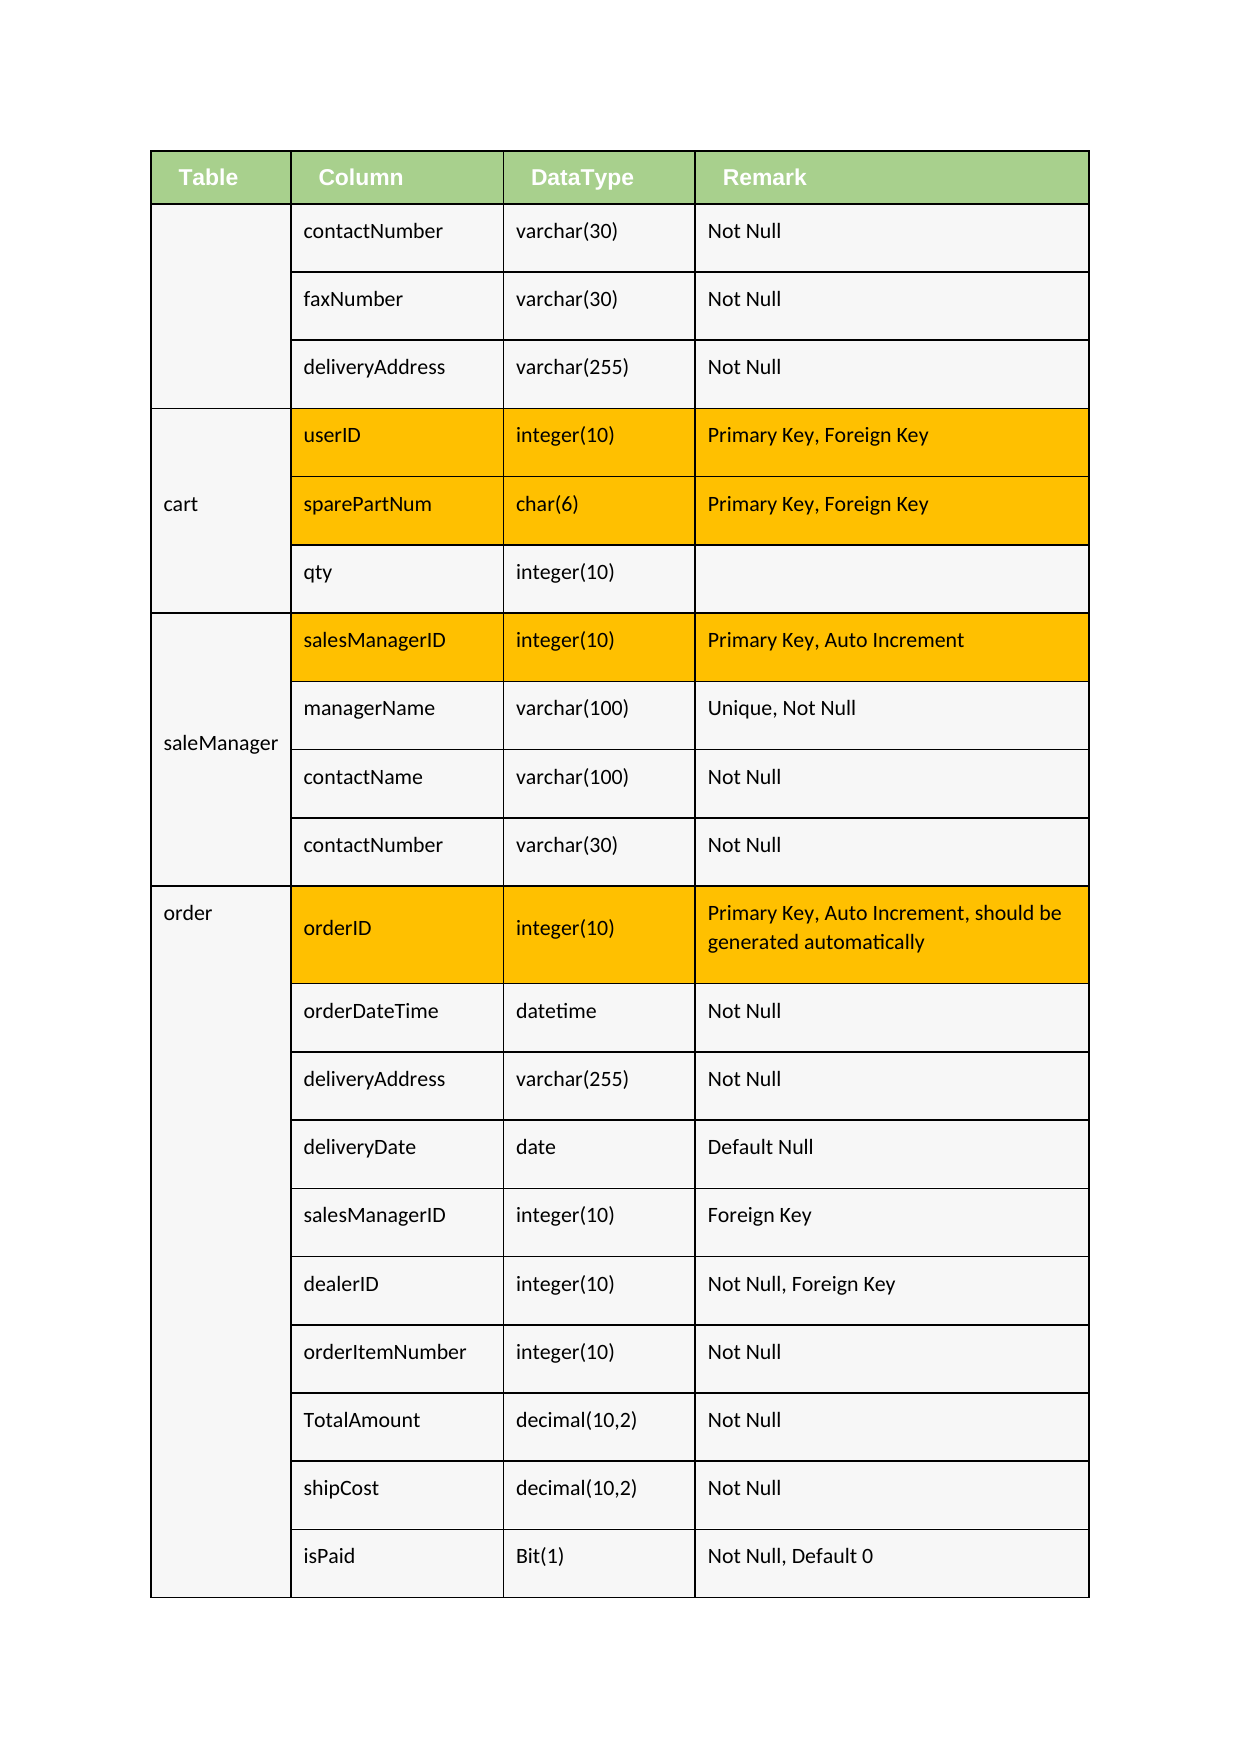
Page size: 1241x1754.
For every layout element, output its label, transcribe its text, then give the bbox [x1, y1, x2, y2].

table_cell isPaid [292, 1530, 503, 1597]
table_cell integer(10) [504, 546, 694, 612]
table_cell order [152, 887, 290, 1597]
table_cell deliveryAddress [292, 341, 503, 408]
table_cell varchar(100) [504, 750, 694, 817]
table_cell Bit(1) [504, 1530, 694, 1597]
table_cell Not Null [696, 341, 1088, 408]
table_cell Not Null [696, 273, 1088, 339]
table_cell char(6) [504, 477, 694, 544]
table_cell Primary Key, Auto Increment [696, 614, 1088, 681]
table_cell integer(10) [504, 1189, 694, 1256]
table_cell Not Null [696, 750, 1088, 817]
table_cell qty [292, 546, 503, 612]
table_cell varchar(100) [504, 682, 694, 749]
table_cell Primary Key, Foreign Key [696, 477, 1088, 544]
table_cell integer(10) [504, 1257, 694, 1324]
table_header DataType [504, 152, 694, 203]
table_cell dealerID [292, 1257, 503, 1324]
table_cell contactName [292, 750, 503, 817]
table_cell userID [292, 409, 503, 476]
table_cell contactNumber [292, 819, 503, 885]
table_cell Not Null [696, 1462, 1088, 1528]
table_cell orderDateTime [292, 984, 503, 1051]
table_cell faxNumber [292, 273, 503, 339]
table_header Column [292, 152, 503, 203]
table_cell shipCost [292, 1462, 503, 1528]
table_cell salesManagerID [292, 1189, 503, 1256]
table_cell saleManager [152, 614, 290, 885]
table_cell Not Null [696, 984, 1088, 1051]
table_cell deliveryAddress [292, 1053, 503, 1119]
table_cell salesManagerID [292, 614, 503, 681]
table_cell orderID [292, 887, 503, 983]
table_cell integer(10) [504, 1326, 694, 1392]
table_cell integer(10) [504, 887, 694, 983]
table_cell TotalAmount [292, 1394, 503, 1460]
table_cell Not Null, Default 0 [696, 1530, 1088, 1597]
table_cell Primary Key, Foreign Key [696, 409, 1088, 476]
table_cell Not Null [696, 1394, 1088, 1460]
table_cell varchar(30) [504, 819, 694, 885]
table_cell decimal(10,2) [504, 1462, 694, 1528]
table_cell Not Null [696, 819, 1088, 885]
table_cell datetime [504, 984, 694, 1051]
table_cell varchar(30) [504, 273, 694, 339]
table_cell Not Null, Foreign Key [696, 1257, 1088, 1324]
table_cell [696, 546, 1088, 612]
table_cell varchar(30) [504, 205, 694, 271]
table_cell managerName [292, 682, 503, 749]
table_cell Default Null [696, 1121, 1088, 1187]
table_cell varchar(255) [504, 1053, 694, 1119]
table_cell deliveryDate [292, 1121, 503, 1187]
table_cell Not Null [696, 1053, 1088, 1119]
table_cell Foreign Key [696, 1189, 1088, 1256]
table_cell cart [152, 409, 290, 612]
table_cell integer(10) [504, 614, 694, 681]
table_cell orderItemNumber [292, 1326, 503, 1392]
table_cell Not Null [696, 205, 1088, 271]
table_cell Primary Key, Auto Increment, should be generated automatically [696, 887, 1088, 983]
table_header Remark [696, 152, 1088, 203]
table_cell contactNumber [292, 205, 503, 271]
table_cell integer(10) [504, 409, 694, 476]
table_cell Not Null [696, 1326, 1088, 1392]
table_cell varchar(255) [504, 341, 694, 408]
table_cell Unique, Not Null [696, 682, 1088, 749]
table_cell decimal(10,2) [504, 1394, 694, 1460]
table_cell date [504, 1121, 694, 1187]
table_header Table [152, 152, 290, 203]
table_cell sparePartNum [292, 477, 503, 544]
